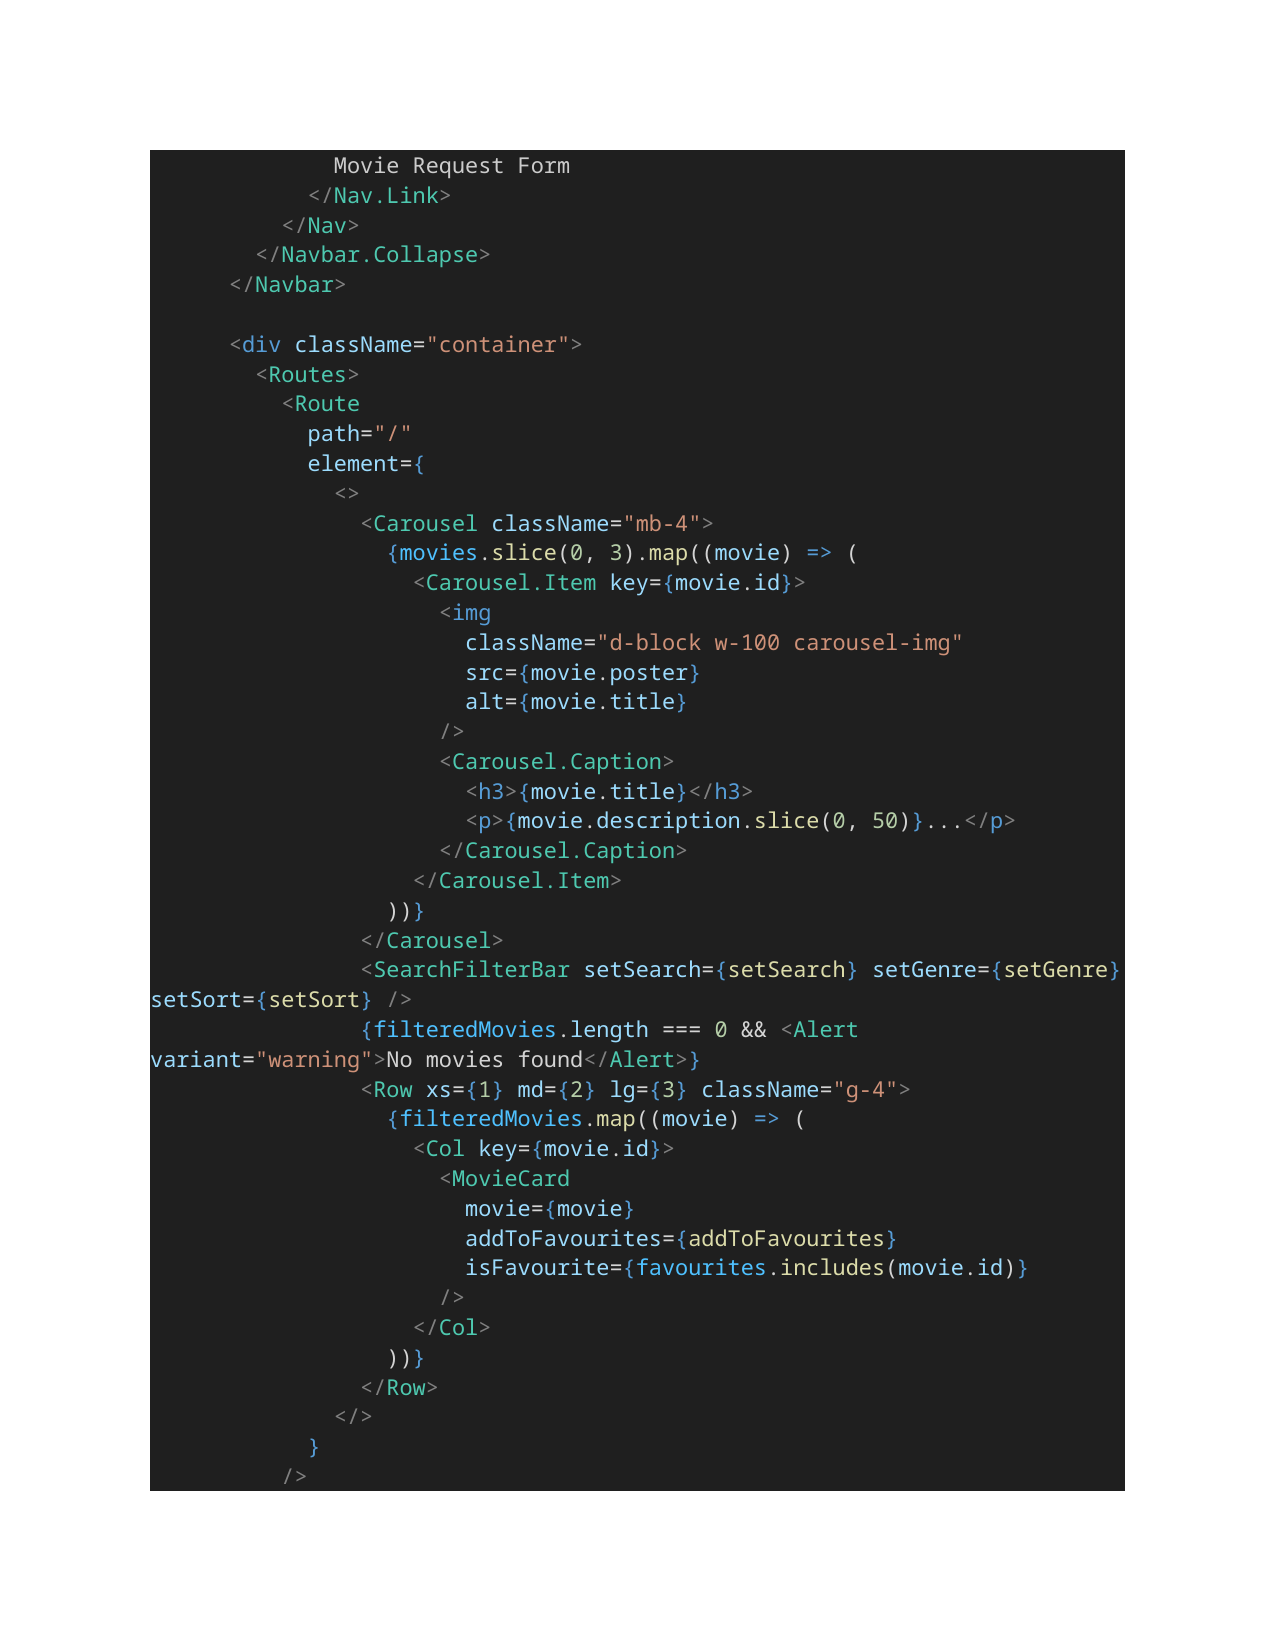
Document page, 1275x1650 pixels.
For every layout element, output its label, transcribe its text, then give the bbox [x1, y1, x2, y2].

text src={movie.poster} [150, 656, 1125, 686]
text <SearchFilterBar setSearch={setSearch} setGenre={setGenre} setSort={setSort} /> [150, 954, 1125, 1014]
text </Carousel> [150, 924, 1125, 954]
text <Carousel.Caption> [150, 746, 1125, 776]
text isFavourite={favourites.includes(movie.id)} [150, 1252, 1125, 1282]
text <p>{movie.description.slice(0, 50)}...</p> [150, 805, 1125, 835]
text ))} [150, 895, 1125, 924]
text <Carousel.Item key={movie.id}> [150, 567, 1125, 597]
text <Routes> [150, 358, 1125, 388]
text </Col> [150, 1312, 1125, 1342]
text element={ [150, 448, 1125, 478]
text </Carousel.Item> [150, 865, 1125, 895]
text } [150, 1431, 1125, 1461]
text addToFavourites={addToFavourites} [150, 1222, 1125, 1252]
text <Row xs={1} md={2} lg={3} className="g-4"> [150, 1073, 1125, 1103]
text </Carousel.Caption> [150, 835, 1125, 865]
text /> [150, 1461, 1125, 1491]
text movie={movie} [150, 1193, 1125, 1222]
text </Row> [150, 1371, 1125, 1401]
text <Carousel className="mb-4"> [150, 507, 1125, 537]
text <div className="container"> [150, 329, 1125, 358]
text </Nav> [150, 209, 1125, 239]
text </Nav.Link> [150, 180, 1125, 209]
text path="/" [150, 418, 1125, 448]
text </Navbar> [150, 269, 1125, 299]
text className="d-block w-100 carousel-img" [150, 627, 1125, 656]
text <Col key={movie.id}> [150, 1133, 1125, 1163]
text {filteredMovies.map((movie) => ( [150, 1103, 1125, 1133]
text </Navbar.Collapse> [150, 239, 1125, 269]
text <h3>{movie.title}</h3> [150, 776, 1125, 805]
text {movies.slice(0, 3).map((movie) => ( [150, 537, 1125, 567]
text Movie Request Form [150, 150, 1125, 180]
text <Route [150, 388, 1125, 418]
text <MovieCard [150, 1163, 1125, 1193]
text </> [150, 1401, 1125, 1431]
text <> [150, 478, 1125, 507]
text {filteredMovies.length === 0 && <Alert variant="warning">No movies found</Alert>} [150, 1014, 1125, 1073]
text <img [150, 597, 1125, 627]
text ))} [150, 1342, 1125, 1371]
text /> [150, 1282, 1125, 1312]
text alt={movie.title} [150, 686, 1125, 716]
text /> [150, 716, 1125, 746]
